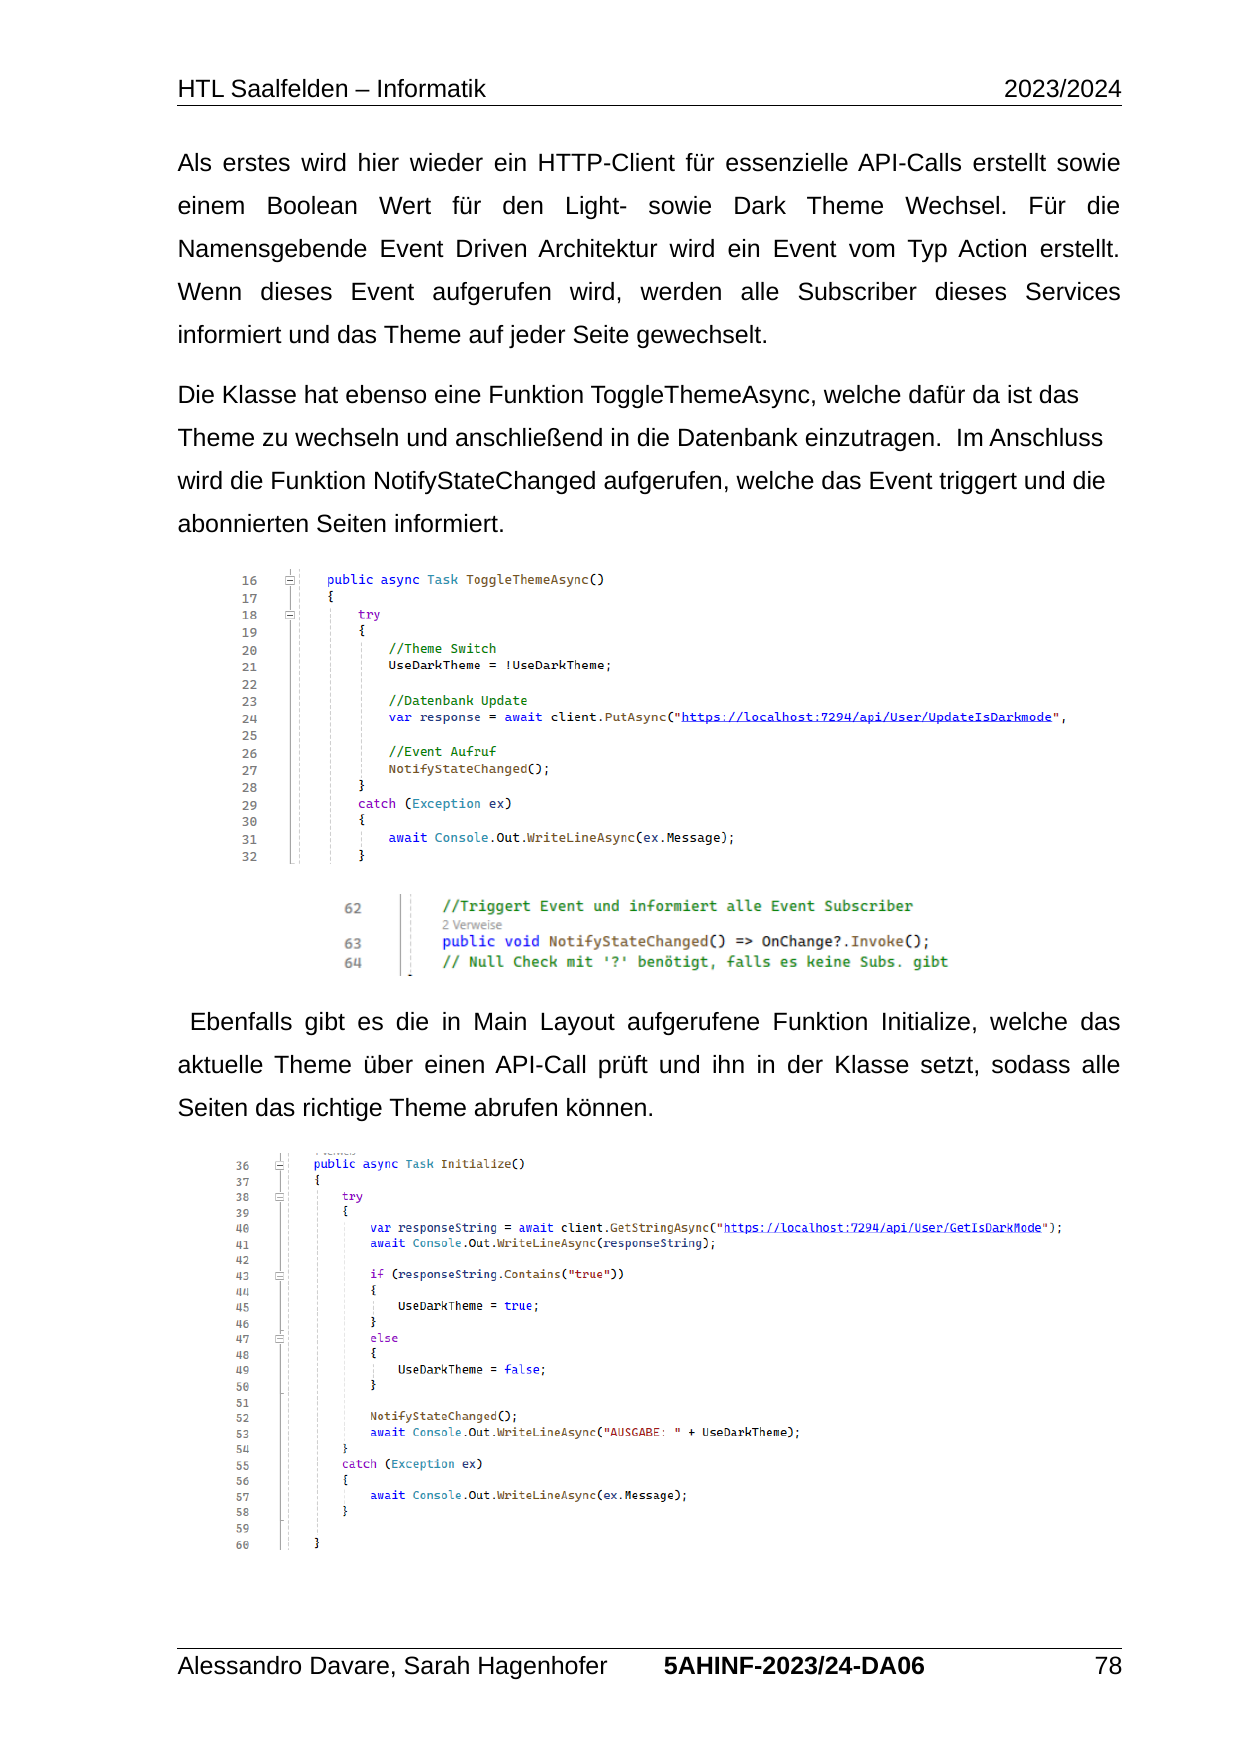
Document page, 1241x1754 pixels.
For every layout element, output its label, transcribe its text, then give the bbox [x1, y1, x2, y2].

picture [339, 894, 960, 976]
text Die Klasse hat ebenso eine Funktion ToggleThemeAsync, welche dafür da ist das Theme zu wechseln und anschließend in die Datenbank einzutragen. Im Anschluss wird die Funktion NotifyStateChanged aufgerufen, welche das Event triggert und die abonnierten Seiten informiert. [177, 380, 1122, 538]
picture [230, 1153, 1070, 1550]
text Ebenfalls gibt es die in Main Layout aufgerufene Funktion Initialize, welche das aktuelle Theme über einen API-Call prüft und ihn in der Klasse setzt, sodass alle Seiten das richtige Theme abrufen können. [177, 1007, 1122, 1122]
text Als erstes wird hier wieder ein HTTP-Client für essenzielle API-Calls erstellt sowie einem Boolean Wert für den Light- sowie Dark Theme Wechsel. Für die Namensgebende Event Driven Architektur wird ein Event vom Typ Action erstellt. Wenn dieses Event aufgerufen wird, werden alle Subscriber dieses Services informiert und das Theme auf jeder Seite gewechselt. [177, 148, 1122, 349]
picture [229, 569, 1070, 864]
